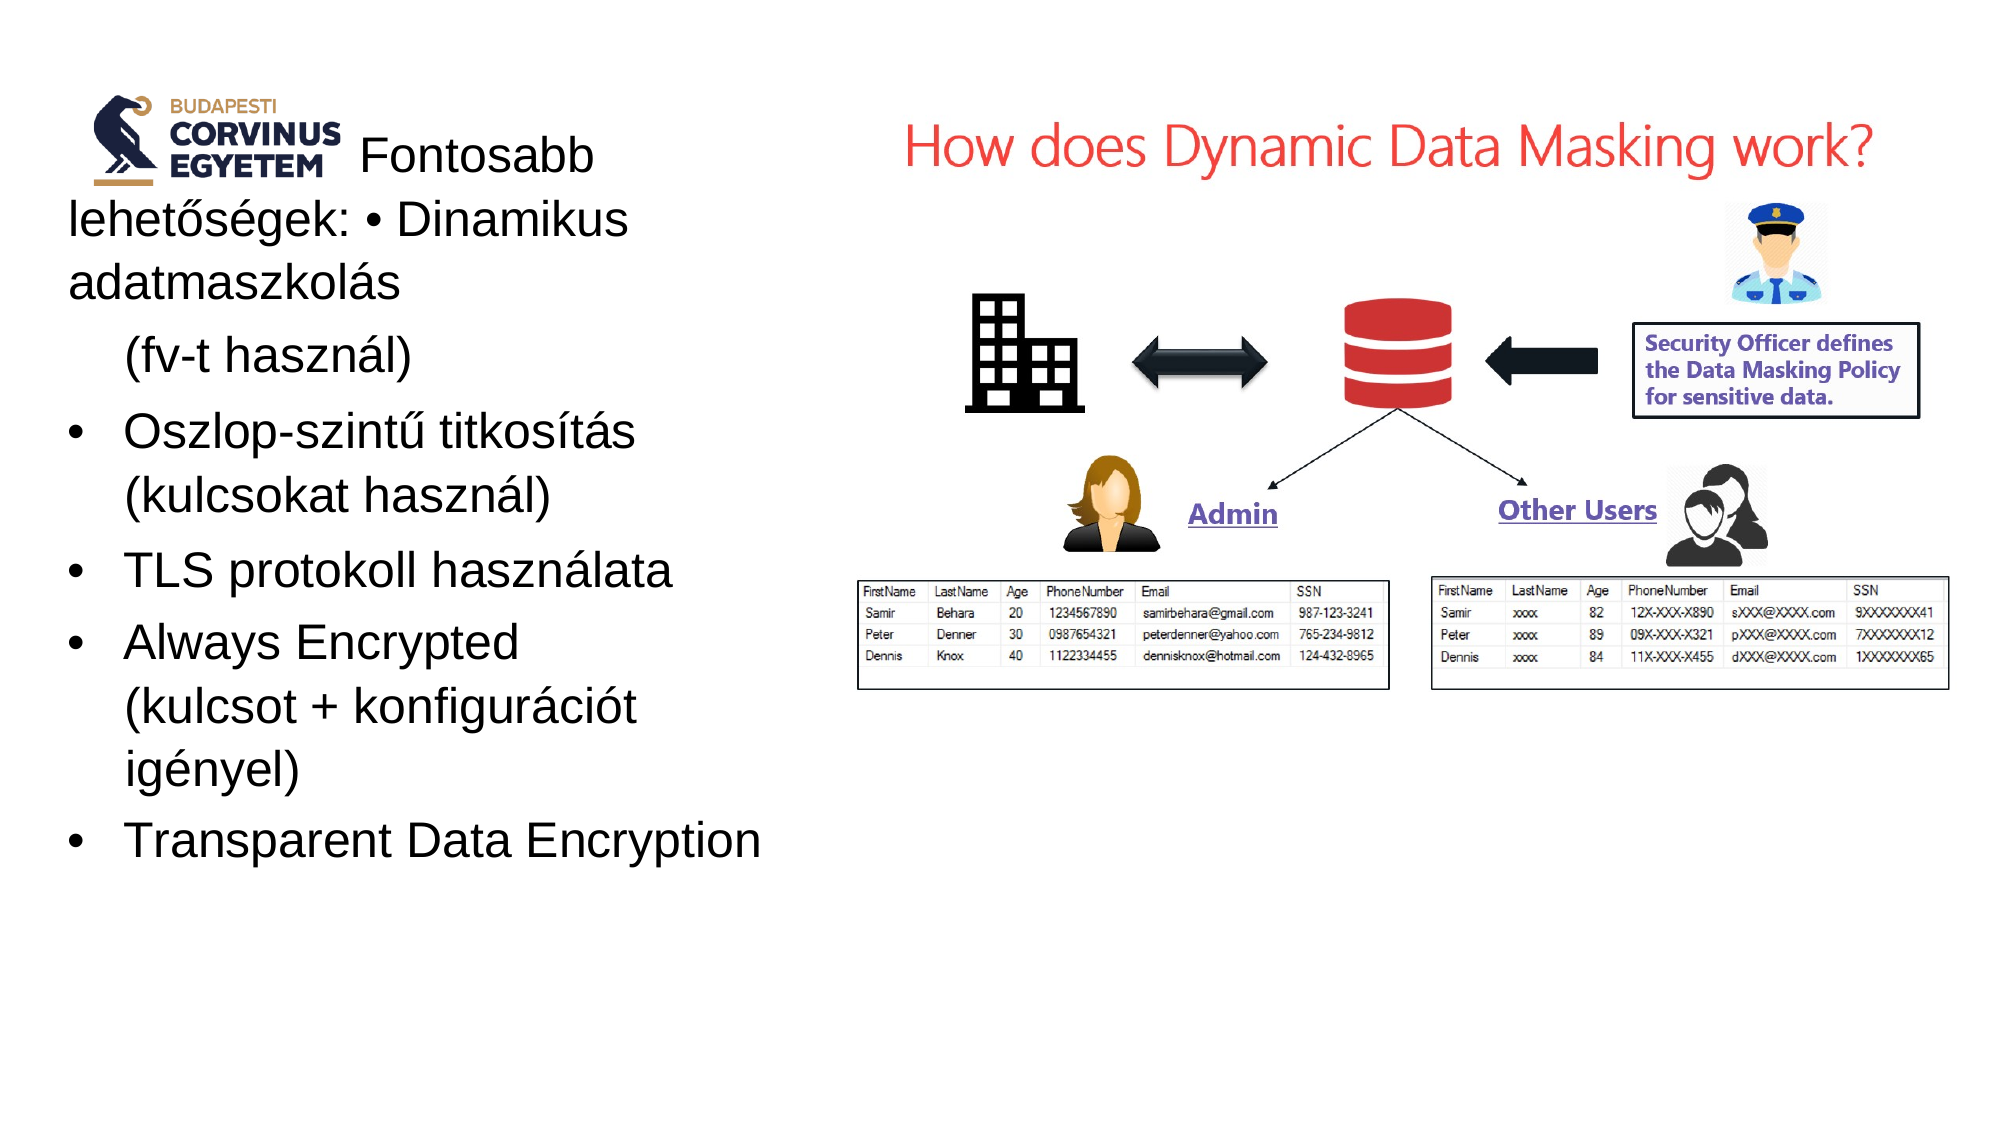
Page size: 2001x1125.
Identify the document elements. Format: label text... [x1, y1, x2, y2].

text Fontosabb lehetőségek: • Dinamikus adatmaszkolás [67, 126, 837, 310]
picture [93, 95, 341, 126]
list Oszlop-szintű titkosítás [67, 402, 837, 459]
text (kulcsokat használ) [124, 466, 837, 523]
list Always Encrypted [67, 613, 837, 670]
text (fv-t használ) [124, 326, 837, 383]
list TLS protokoll használata [67, 540, 837, 598]
text (kulcsot + konfigurációt igényel) [124, 676, 1965, 797]
picture [837, 102, 1972, 692]
list Transparent Data Encryption [67, 811, 1965, 868]
